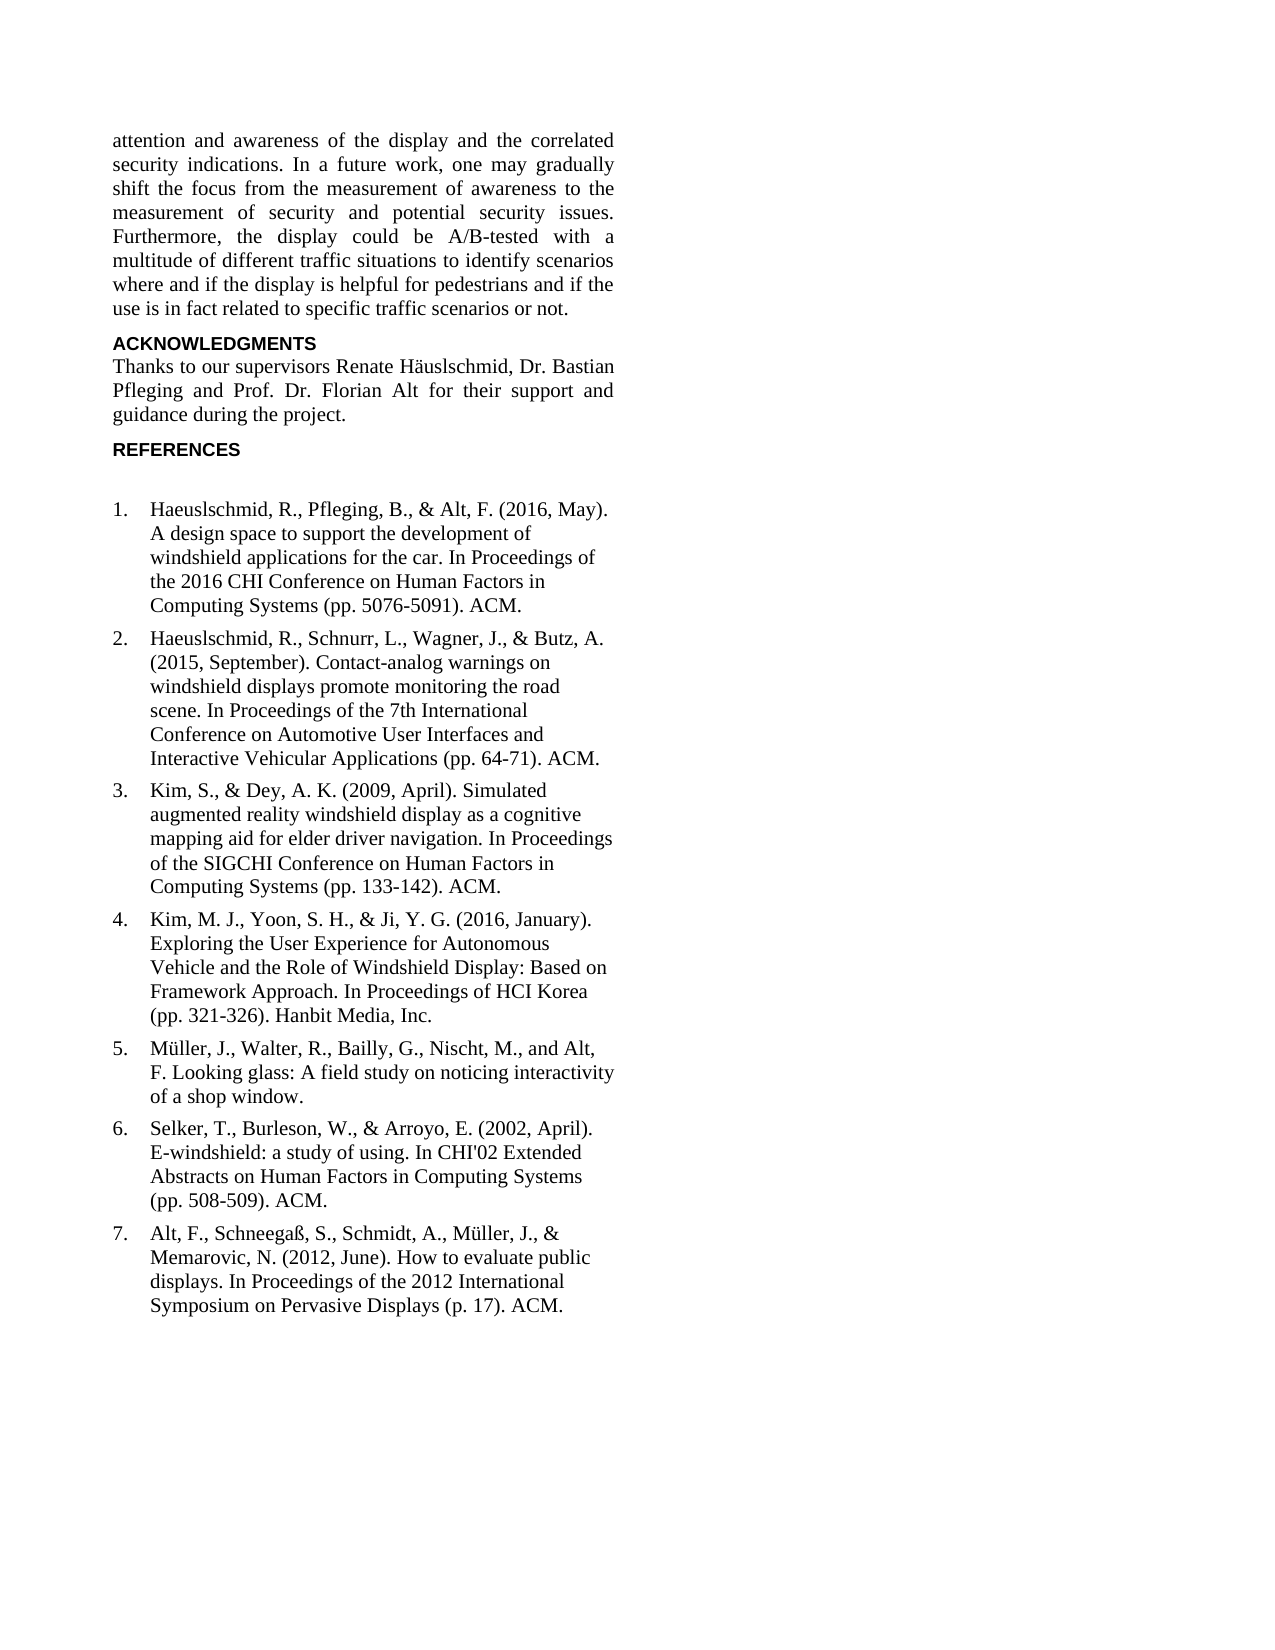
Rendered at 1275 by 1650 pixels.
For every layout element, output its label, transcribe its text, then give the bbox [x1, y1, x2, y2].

subtitle ACKNOWLEDGMENTS [112, 332, 615, 354]
text Haeuslschmid, R., Pfleging, B., & Alt, F. (2016, May). A design space to support the development of windshield applications for the car. In Proceedings of the 2016 CHI Conference on Human Factors in Computing Systems (pp. 5076-5091). ACM. [112, 497, 615, 617]
text Kim, S., & Dey, A. K. (2009, April). Simulated augmented reality windshield display as a cognitive mapping aid for elder driver navigation. In Proceedings of the SIGCHI Conference on Human Factors in Computing Systems (pp. 133-142). ACM. [112, 778, 615, 898]
text Müller, J., Walter, R., Bailly, G., Nischt, M., and Alt, F. Looking glass: A field study on noticing interactivity of a shop window. [112, 1036, 615, 1108]
text Kim, M. J., Yoon, S. H., & Ji, Y. G. (2016, January). Exploring the User Experience for Autonomous Vehicle and the Role of Windshield Display: Based on Framework Approach. In Proceedings of HCI Korea (pp. 321-326). Hanbit Media, Inc. [112, 907, 615, 1027]
subtitle REFERENCES [112, 439, 615, 460]
text Thanks to our supervisors Renate Häuslschmid, Dr. Bastian Pfleging and Prof. Dr. Florian Alt for their support and guidance during the project. [112, 354, 615, 426]
text Alt, F., Schneegaß, S., Schmidt, A., Müller, J., & Memarovic, N. (2012, June). How to evaluate public displays. In Proceedings of the 2012 International Symposium on Pervasive Displays (p. 17). ACM. [112, 1221, 615, 1317]
text Selker, T., Burleson, W., & Arroyo, E. (2002, April). E-windshield: a study of using. In CHI'02 Extended Abstracts on Human Factors in Computing Systems (pp. 508-509). ACM. [112, 1116, 615, 1212]
text Haeuslschmid, R., Schnurr, L., Wagner, J., & Butz, A. (2015, September). Contact-analog warnings on windshield displays promote monitoring the road scene. In Proceedings of the 7th International Conference on Automotive User Interfaces and Interactive Vehicular Applications (pp. 64-71). ACM. [112, 626, 615, 770]
